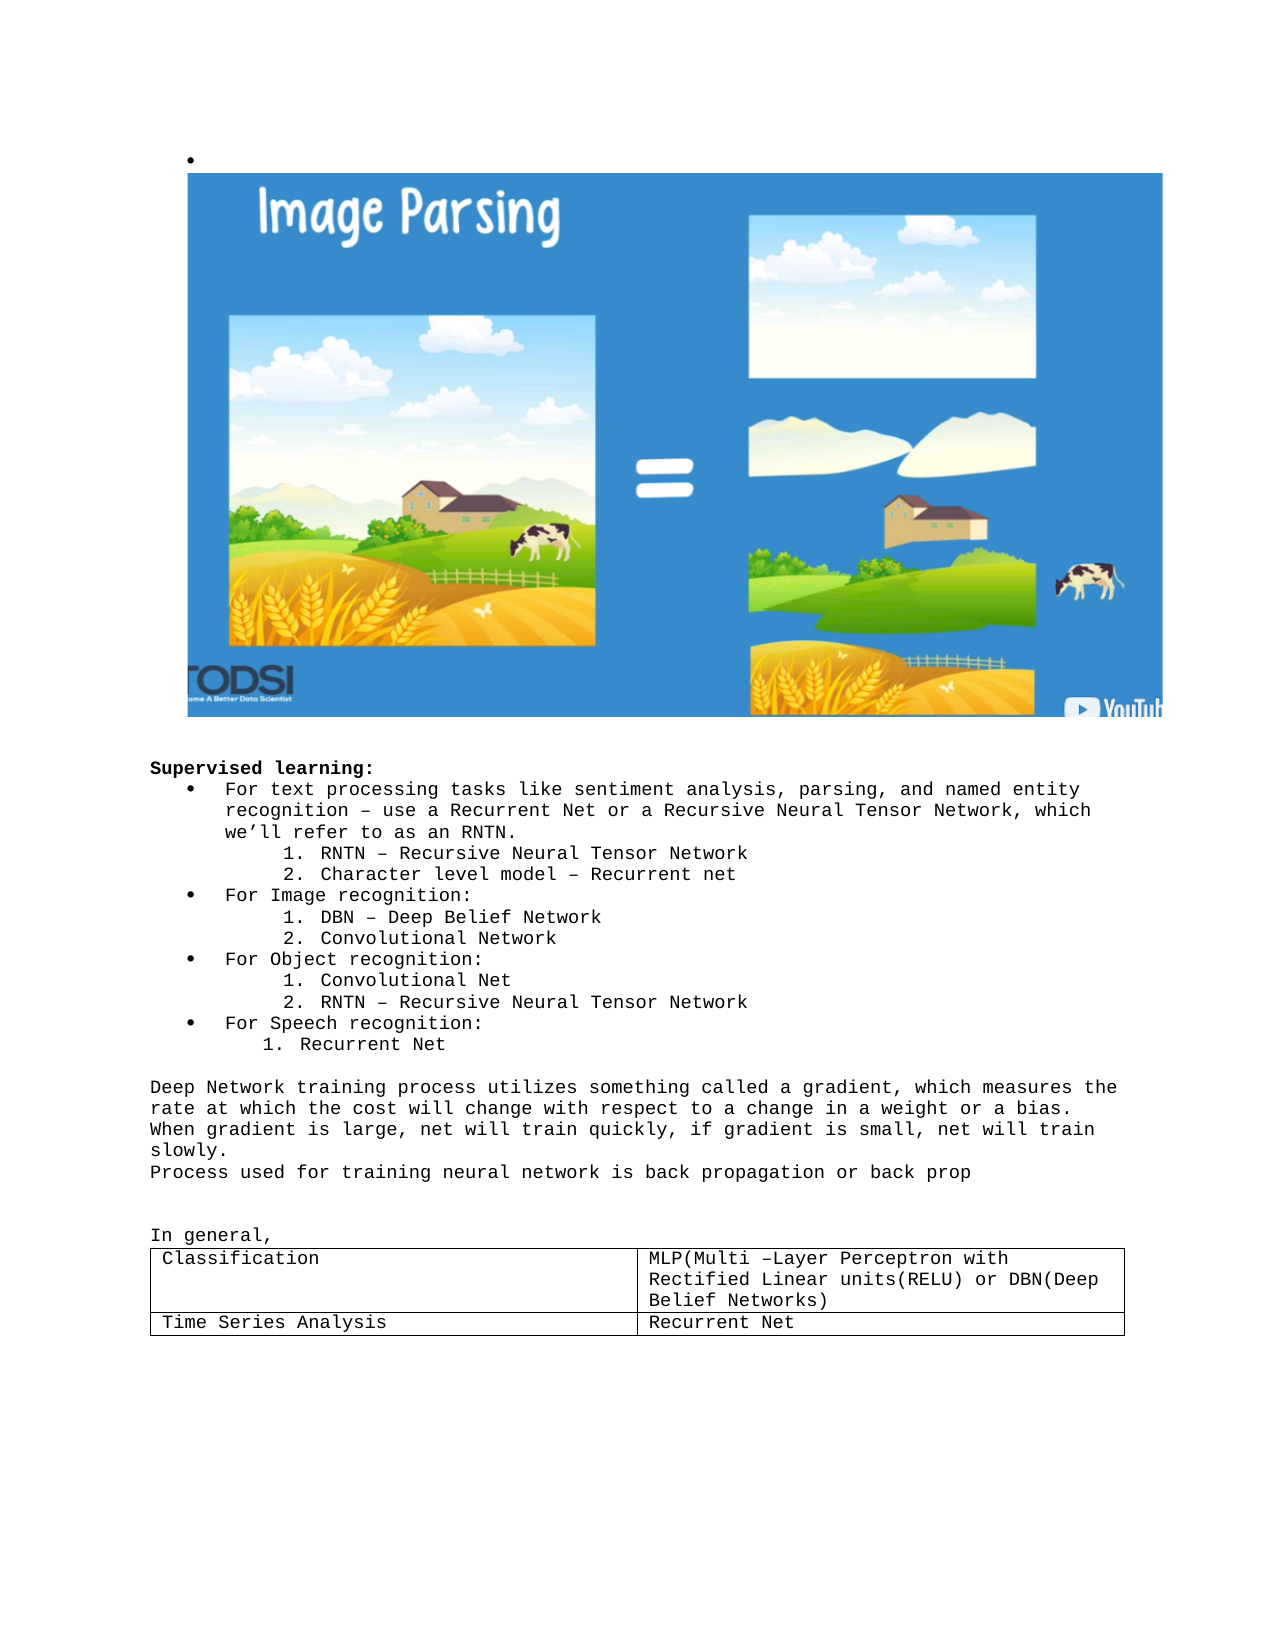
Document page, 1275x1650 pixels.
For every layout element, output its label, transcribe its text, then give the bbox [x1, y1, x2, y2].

list Character level model – Recurrent net [283, 865, 1125, 886]
list Convolutional Net [283, 971, 1125, 992]
text Process used for training neural network is back propagation or back prop [150, 1162, 1125, 1184]
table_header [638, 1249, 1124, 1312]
list For text processing tasks like sentiment analysis, parsing, and named entity recognition – use a Recurrent Net or a Recursive Neural Tensor Network, which we’ll refer to as an RNTN. [187, 780, 1125, 844]
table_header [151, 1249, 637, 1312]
text Deep Network training process utilizes something called a gradient, which measures the rate at which the cost will change with respect to a change in a weight or a bias. When gradient is large, net will train quickly, if gradient is small, net will train slowly. [150, 1077, 1125, 1162]
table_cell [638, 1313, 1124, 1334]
list For Image recognition: [187, 886, 1125, 907]
list RNTN – Recursive Neural Tensor Network [283, 992, 1125, 1014]
picture [187, 173, 1163, 717]
text Supervised learning: [150, 759, 1125, 780]
list RNTN – Recursive Neural Tensor Network [283, 844, 1125, 865]
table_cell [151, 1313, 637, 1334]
list For Speech recognition: [187, 1014, 1125, 1035]
text In general, [150, 1226, 1125, 1247]
list For Object recognition: [187, 950, 1125, 971]
list DBN – Deep Belief Network [283, 907, 1125, 929]
list Convolutional Network [283, 929, 1125, 950]
list Recurrent Net [262, 1035, 1125, 1056]
